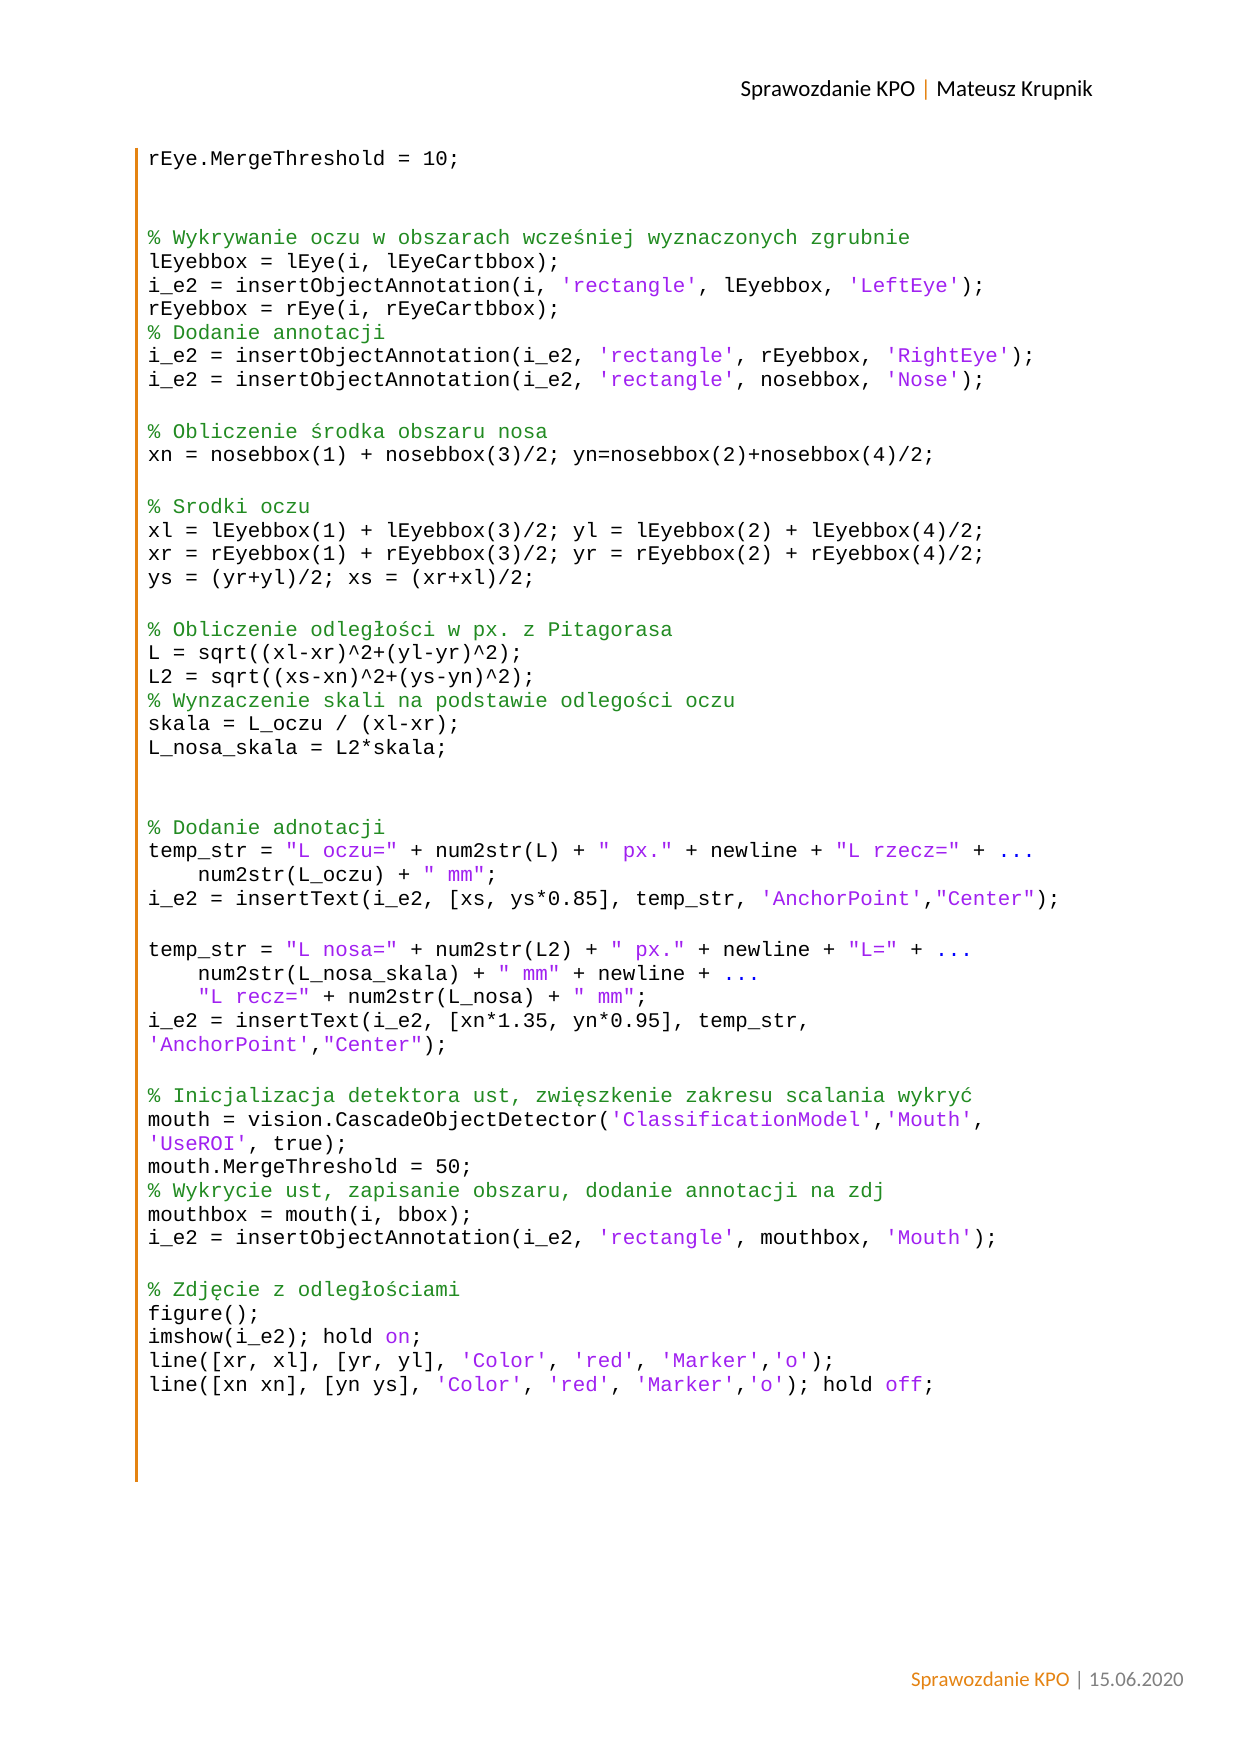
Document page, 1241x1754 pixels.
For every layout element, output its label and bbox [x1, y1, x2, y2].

table_header [138, 148, 1096, 1482]
